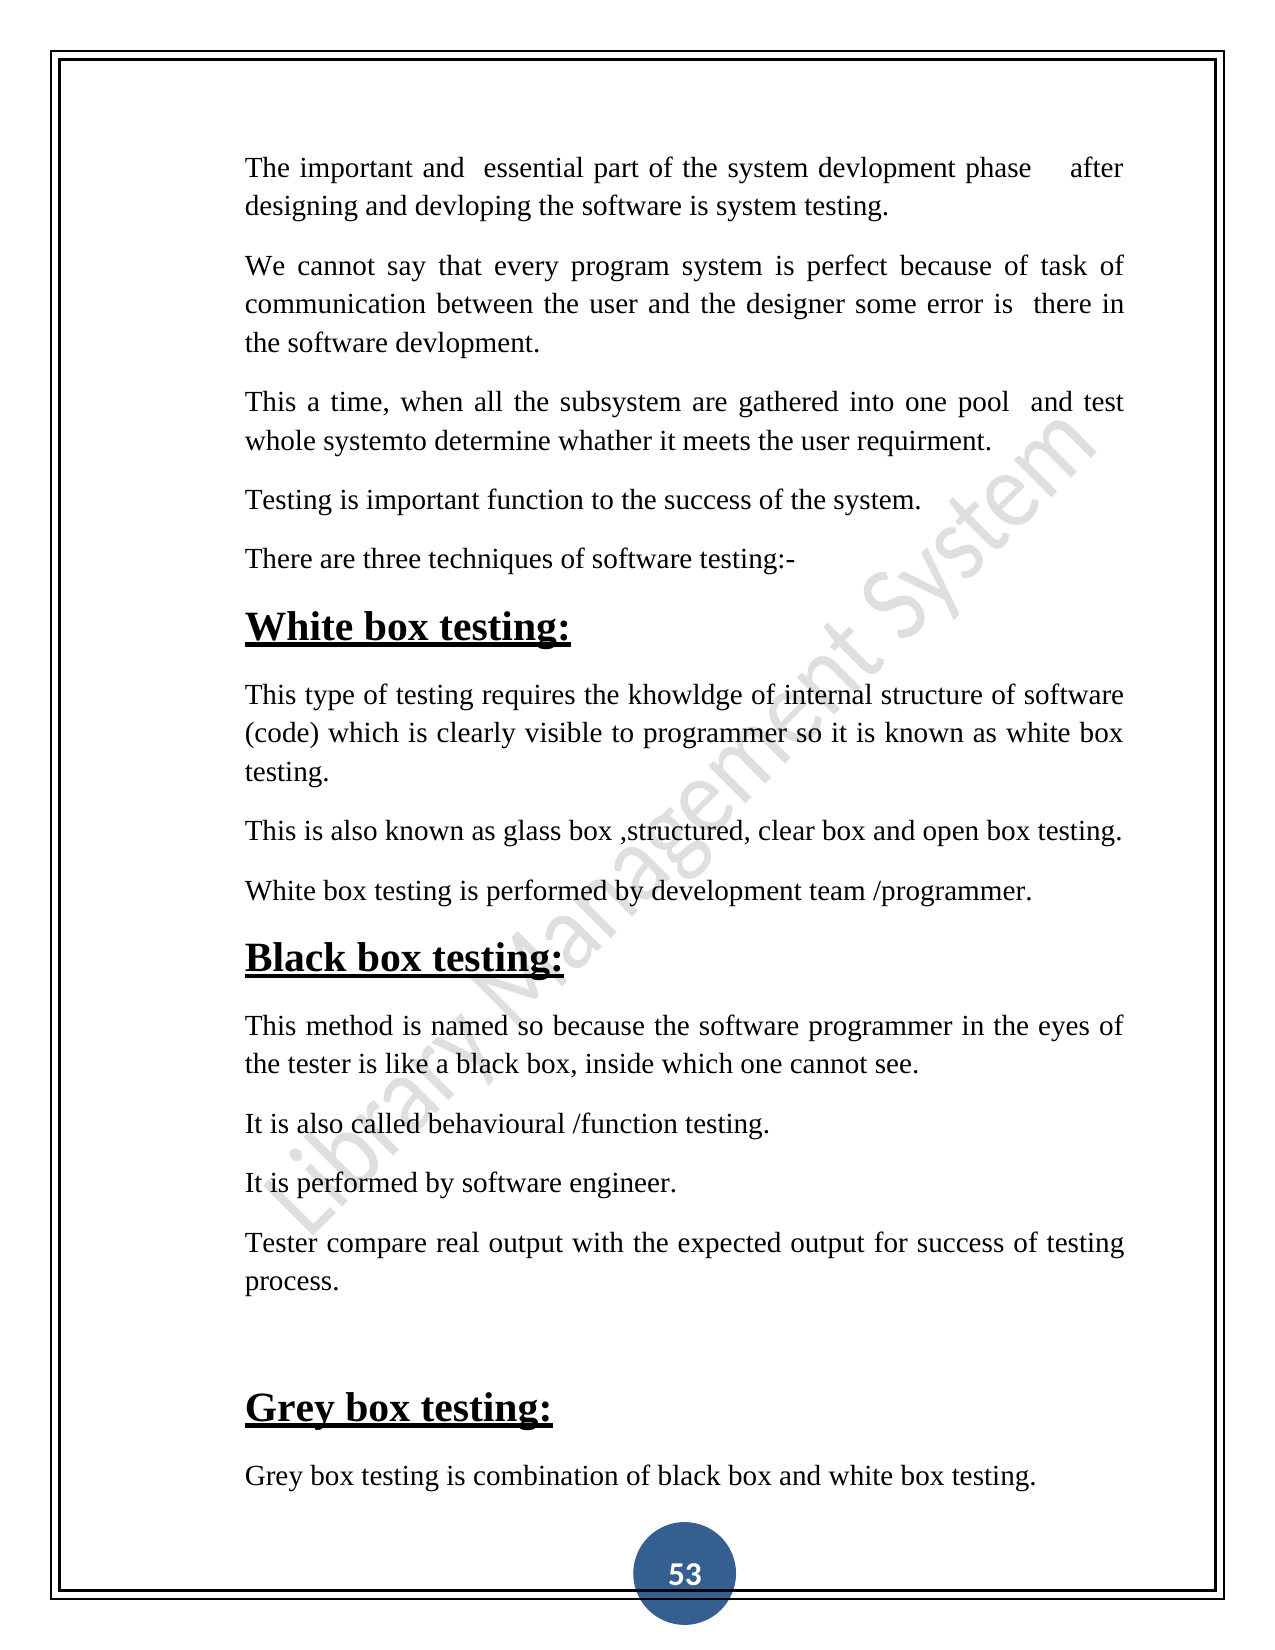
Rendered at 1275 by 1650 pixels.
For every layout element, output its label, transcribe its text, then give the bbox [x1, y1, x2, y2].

text There are three techniques of software testing:- [244, 542, 1125, 575]
text This is also known as glass box ,structured, clear box and open box testing. [244, 813, 1125, 847]
text Tester compare real output with the expected output for success of testing process. [244, 1225, 1125, 1297]
text This method is named so because the software programmer in the eyes of the tester is like a black box, inside which one cannot see. [244, 1008, 1125, 1080]
text It is performed by software engineer. [244, 1165, 1125, 1199]
text White box testing: [244, 601, 1125, 649]
text White box testing is performed by development team /programmer. [244, 873, 1125, 906]
text Black box testing: [244, 932, 1125, 980]
text It is also called behavioural /function testing. [244, 1106, 1125, 1139]
text We cannot say that every program system is perfect because of task of communication between the user and the designer some error is there in the software devlopment. [244, 248, 1125, 358]
text The important and essential part of the system devlopment phase after designing and devloping the software is system testing. [244, 150, 1125, 222]
text This type of testing requires the khowldge of internal structure of software (code) which is clearly visible to programmer so it is known as white box testing. [244, 677, 1125, 788]
text Grey box testing: [244, 1382, 1125, 1430]
text Testing is important function to the success of the system. [244, 482, 1125, 516]
text Grey box testing is combination of black box and white box testing. [244, 1458, 1125, 1492]
text This a time, when all the subsystem are gathered into one pool and test whole systemto determine whather it meets the user requirment. [244, 384, 1125, 456]
